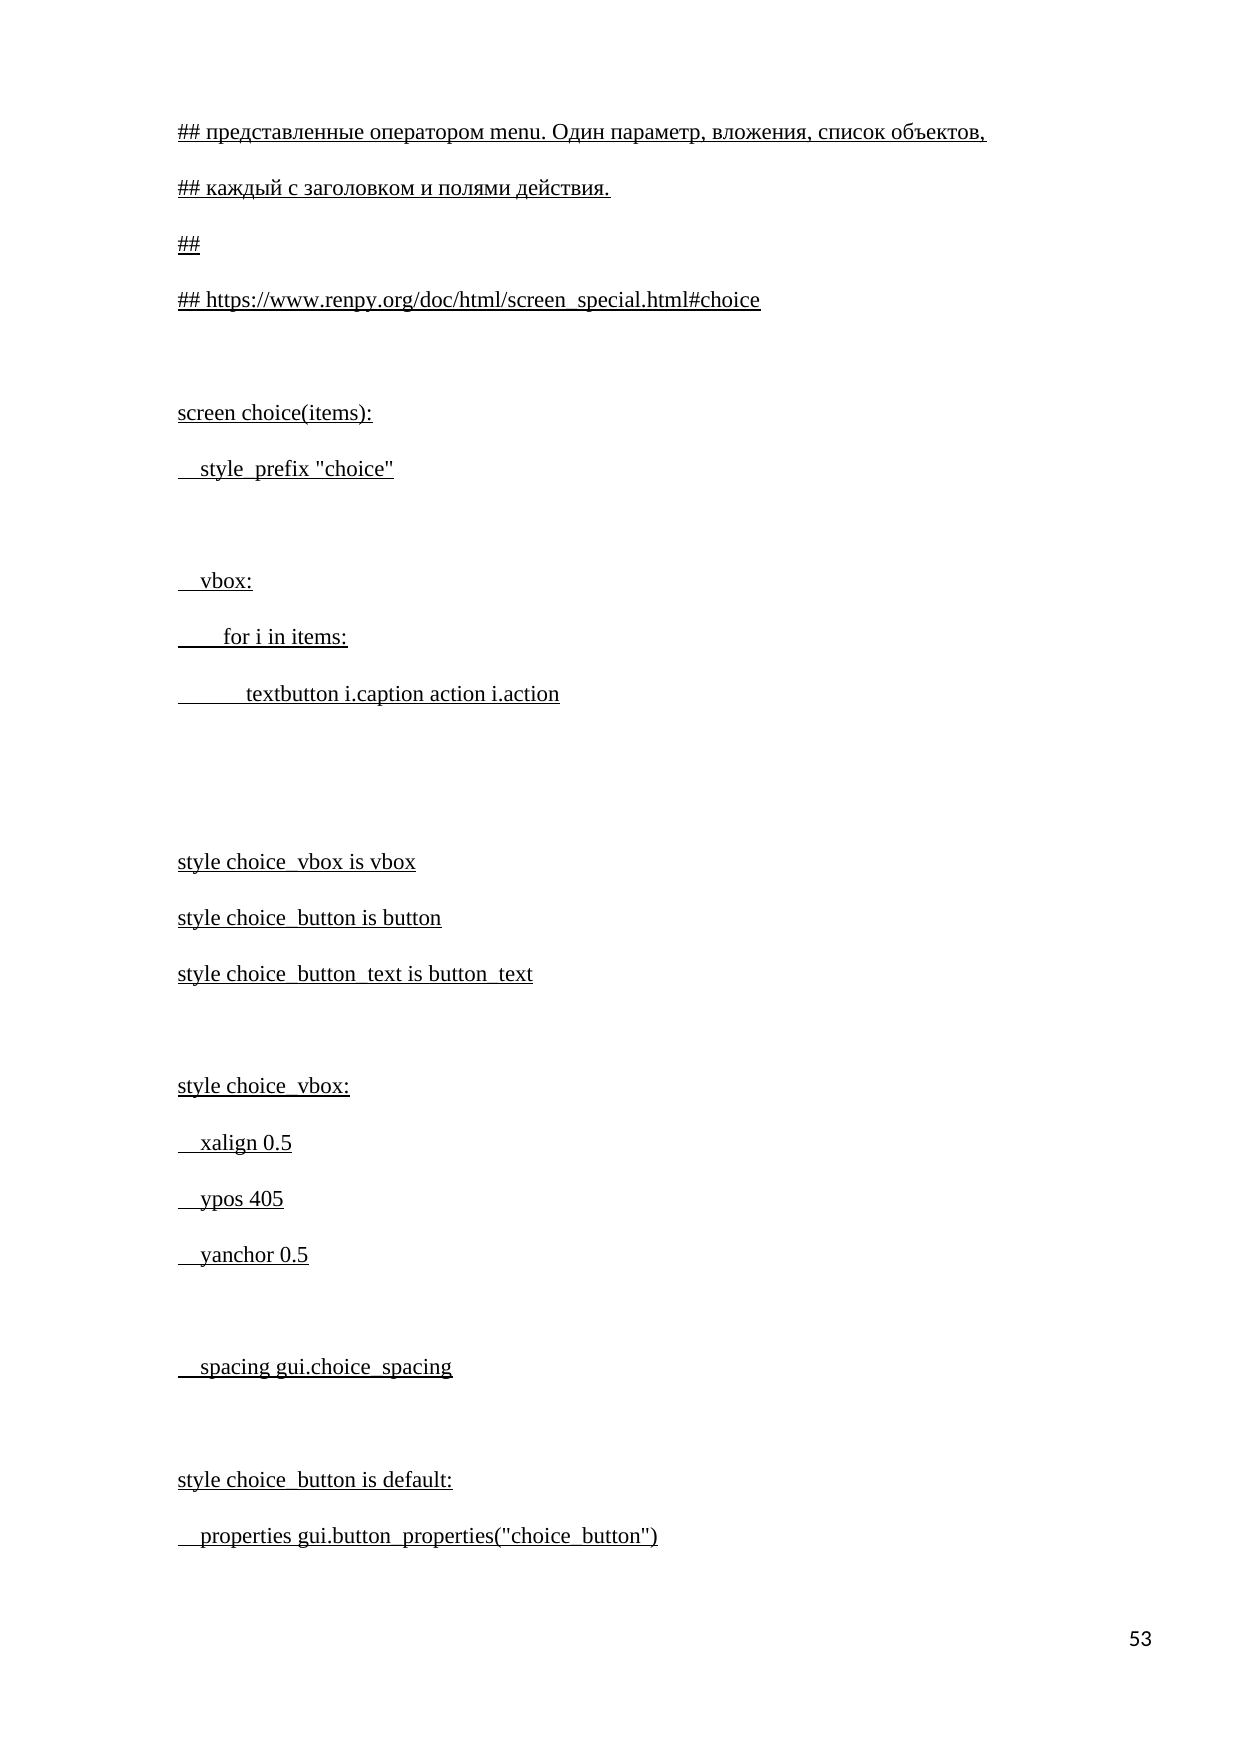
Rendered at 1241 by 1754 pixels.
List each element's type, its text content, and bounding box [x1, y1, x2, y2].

text vbox: [177, 567, 1152, 594]
text textbutton i.caption action i.action [177, 679, 1152, 706]
text spacing gui.choice_spacing [177, 1353, 1152, 1380]
text style choice_button_text is button_text [177, 960, 1152, 987]
text properties gui.button_properties("choice_button") [177, 1522, 1152, 1548]
text ## представленные оператором menu. Один параметр, вложения, список объектов, [177, 118, 1152, 144]
text style choice_vbox is vbox [177, 848, 1152, 874]
text screen choice(items): [177, 399, 1152, 425]
text ypos 405 [177, 1185, 1152, 1211]
text yanchor 0.5 [177, 1241, 1152, 1267]
text xalign 0.5 [177, 1129, 1152, 1155]
text style_prefix "choice" [177, 455, 1152, 481]
text ## каждый с заголовком и полями действия. [177, 174, 1152, 201]
text for i in items: [177, 623, 1152, 650]
text ## [177, 230, 1152, 257]
text style choice_button is default: [177, 1466, 1152, 1492]
text style choice_button is button [177, 904, 1152, 931]
text style choice_vbox: [177, 1073, 1152, 1099]
text ## https://www.renpy.org/doc/html/screen_special.html#choice [177, 287, 1152, 313]
